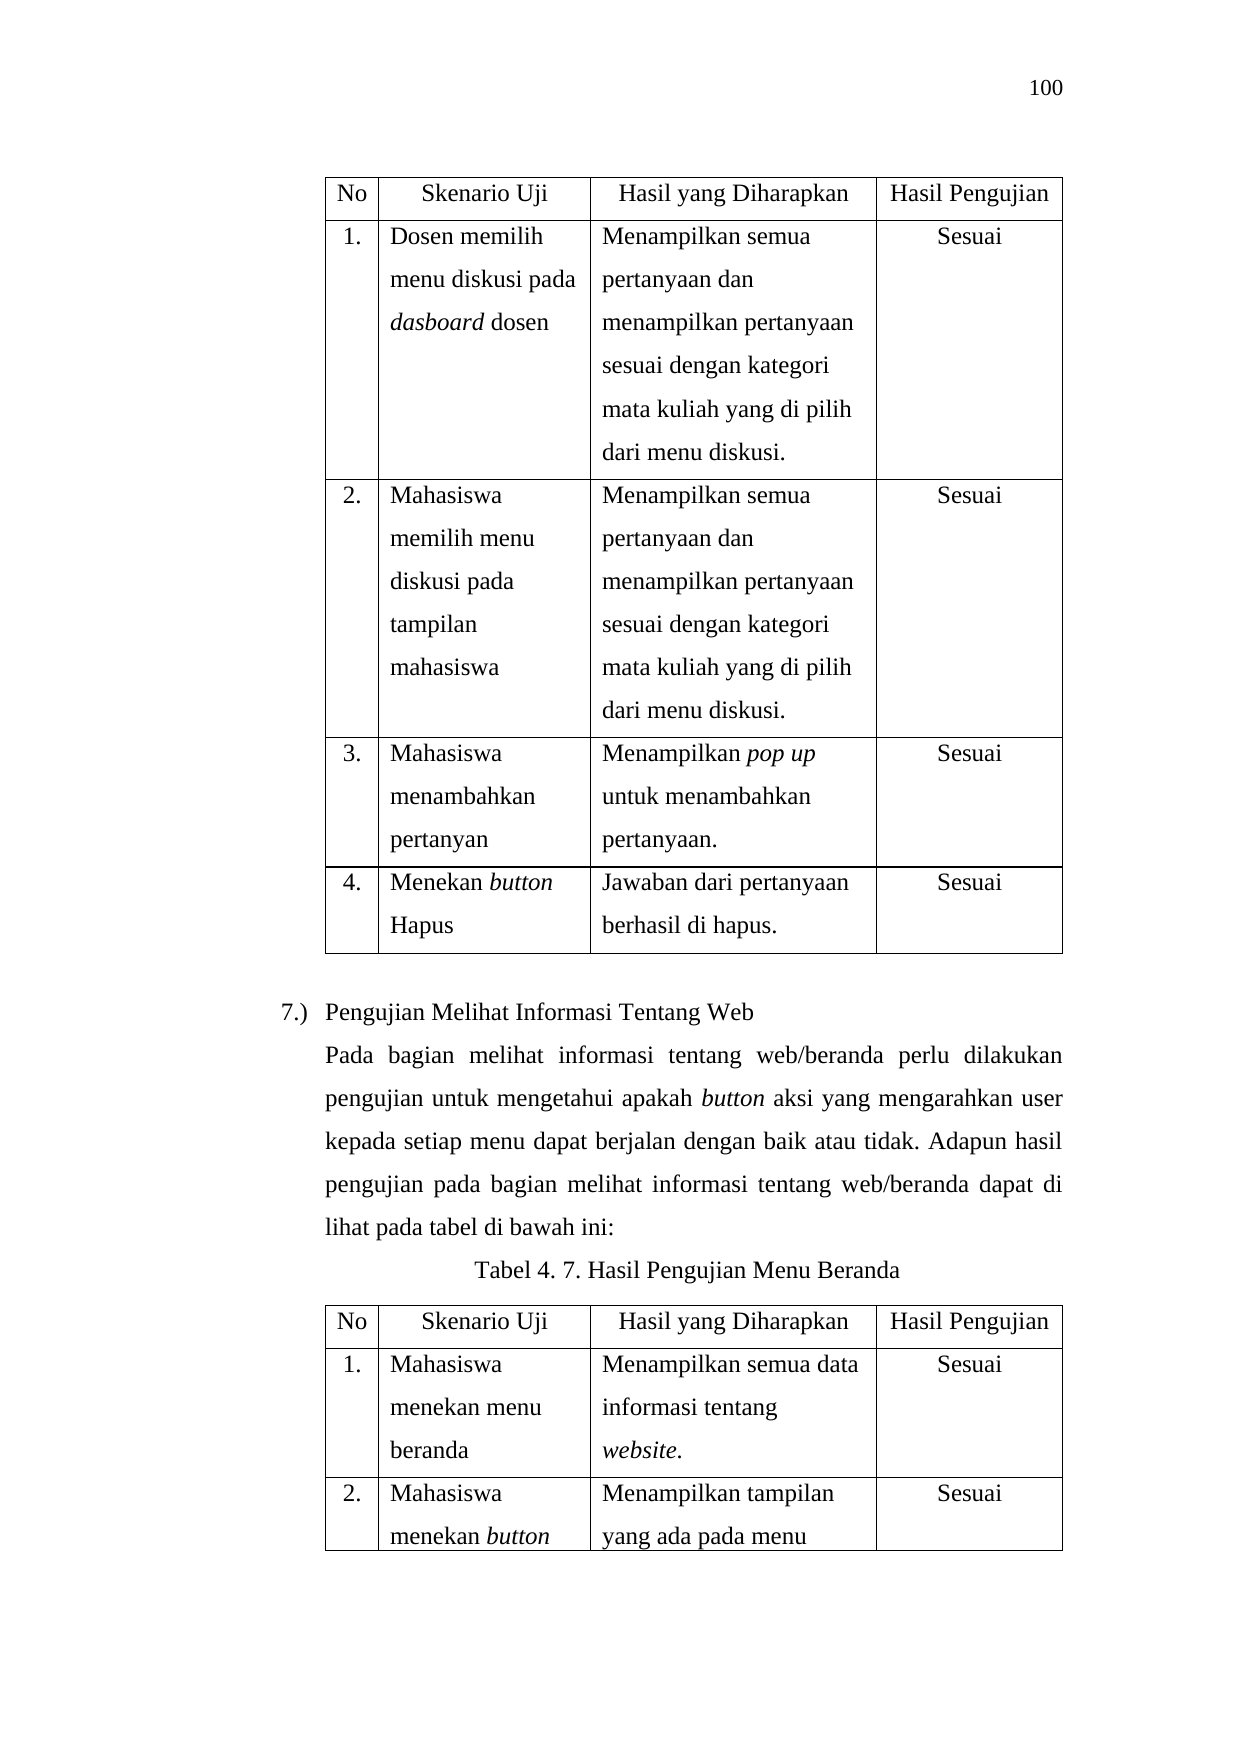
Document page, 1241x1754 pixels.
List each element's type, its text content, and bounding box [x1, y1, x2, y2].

table_cell Sesuai [877, 738, 1062, 866]
table_header Skenario Uji [379, 1306, 590, 1348]
table_cell Menampilkan semua pertanyaan dan menampilkan pertanyaan sesuai dengan kategori mata kuliah yang di pilih dari menu diskusi. [591, 480, 876, 737]
table_cell 1. [326, 221, 378, 479]
table_cell Menampilkan semua data informasi tentang website. [591, 1349, 876, 1477]
list Pengujian Melihat Informasi Tentang Web [281, 997, 1063, 1025]
table_header Hasil yang Diharapkan [591, 178, 876, 220]
table_cell Mahasiswa memilih menu diskusi pada tampilan mahasiswa [379, 480, 590, 737]
table_cell Sesuai [877, 1349, 1062, 1477]
table_header Hasil Pengujian [877, 178, 1062, 220]
table_header Hasil yang Diharapkan [591, 1306, 876, 1348]
table_header Skenario Uji [379, 178, 590, 220]
table_cell Mahasiswa menambahkan pertanyan [379, 738, 590, 866]
table_cell Menekan button Hapus [379, 868, 590, 952]
table_cell Sesuai [877, 480, 1062, 737]
table_header No [326, 1306, 378, 1348]
table_cell Menampilkan semua pertanyaan dan menampilkan pertanyaan sesuai dengan kategori mata kuliah yang di pilih dari menu diskusi. [591, 221, 876, 479]
table_cell 1. [326, 1349, 378, 1477]
table_cell 3. [326, 738, 378, 866]
table_header No [326, 178, 378, 220]
table_cell Mahasiswa menekan menu beranda [379, 1349, 590, 1477]
text Tabel 4. 7. Hasil Pengujian Menu Beranda [236, 1255, 1063, 1284]
table_cell 2. [326, 480, 378, 737]
table_cell Jawaban dari pertanyaan berhasil di hapus. [591, 868, 876, 952]
table_cell Sesuai [877, 221, 1062, 479]
table_cell Sesuai [877, 868, 1062, 952]
table_header Hasil Pengujian [877, 1306, 1062, 1348]
list Pada bagian melihat informasi tentang web/beranda perlu dilakukan pengujian untuk mengetahui apakah button aksi yang mengarahkan user kepada setiap menu dapat berjalan dengan baik atau tidak. Adapun hasil pengujian pada bagian melihat informasi tentang web/beranda dapat di lihat pada tabel di bawah ini: [325, 1040, 1063, 1241]
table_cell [379, 1478, 590, 1550]
table_cell 4. [326, 868, 378, 952]
table_cell Dosen memilih menu diskusi pada dasboard dosen [379, 221, 590, 479]
table_cell Sesuai [877, 1478, 1062, 1550]
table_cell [591, 1478, 876, 1550]
table_cell Menampilkan pop up untuk menambahkan pertanyaan. [591, 738, 876, 866]
table_cell 2. [326, 1478, 378, 1550]
